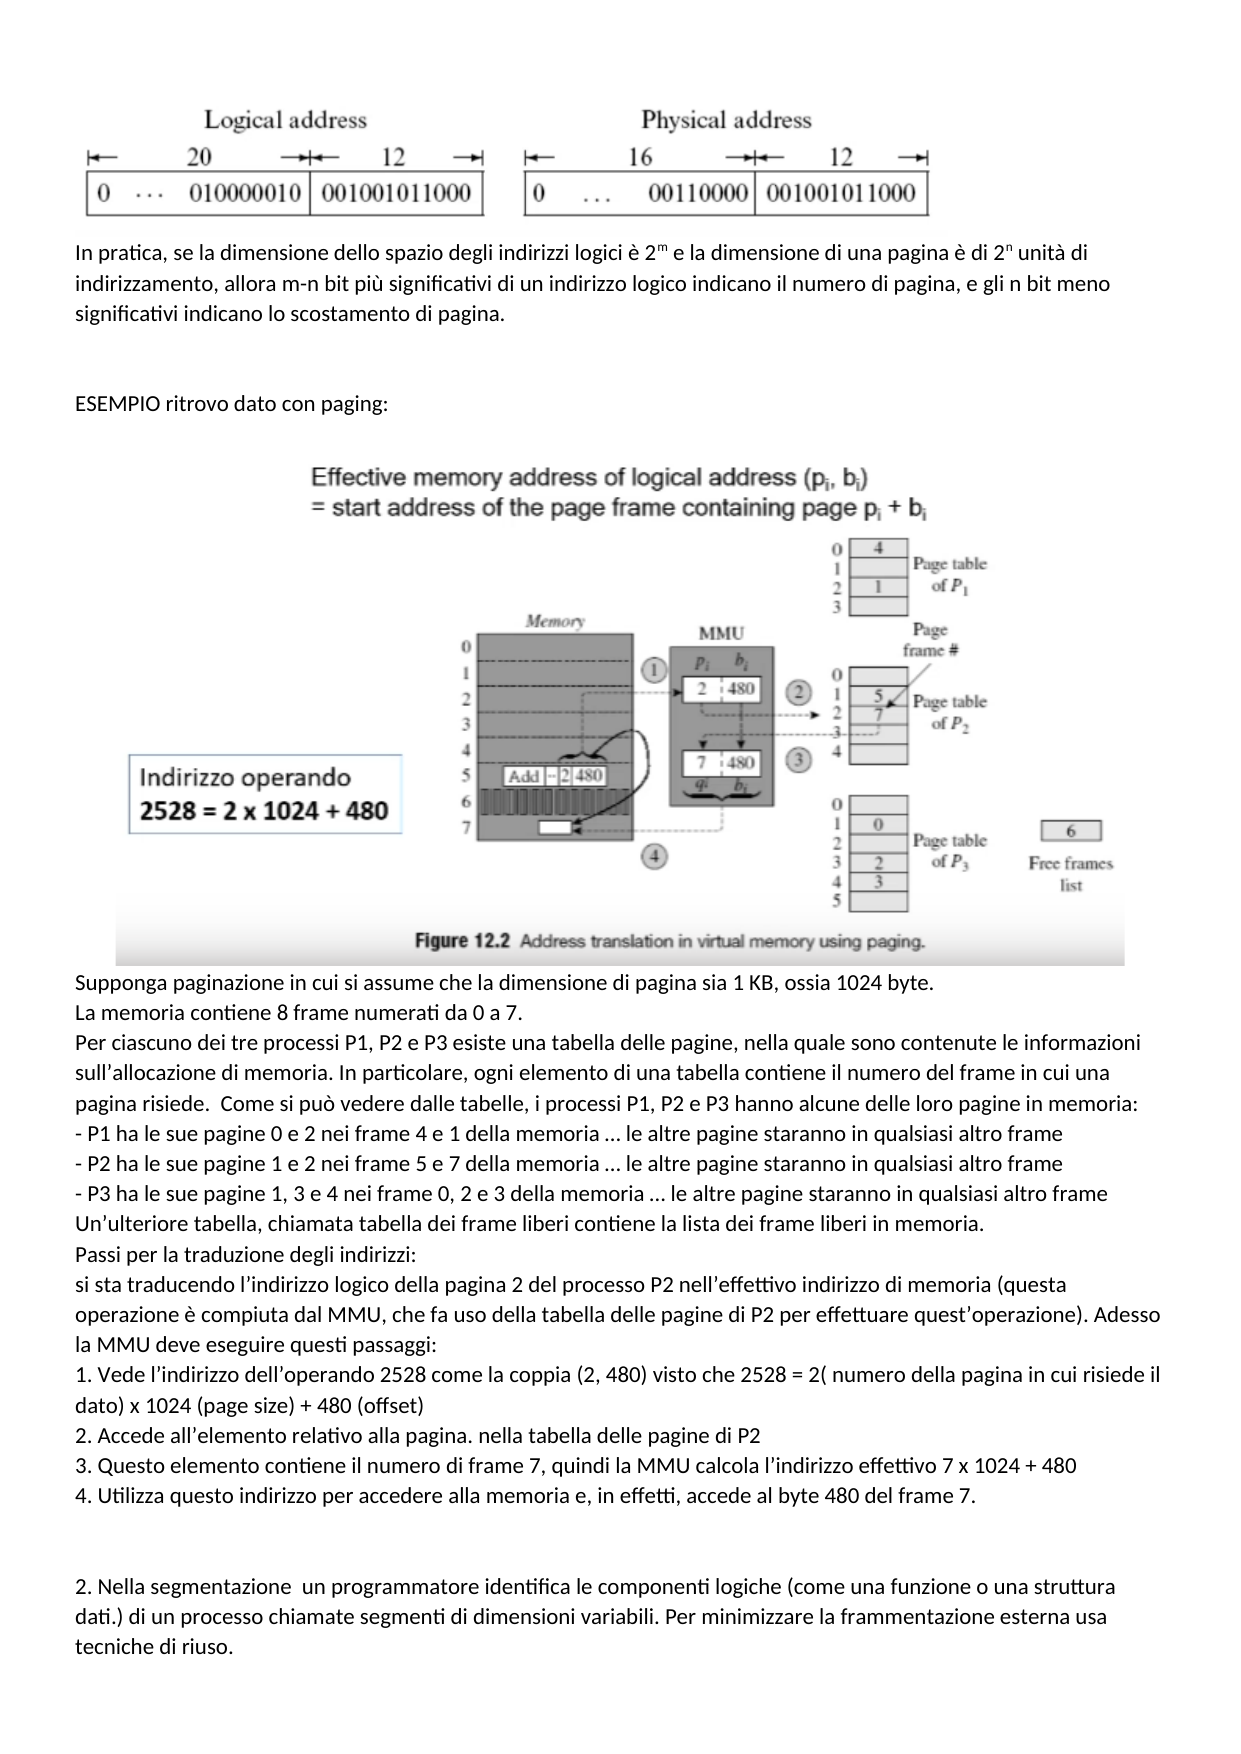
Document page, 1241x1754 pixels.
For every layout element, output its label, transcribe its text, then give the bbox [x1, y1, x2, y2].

text ESEMPIO ritrovo dato con paging: [75, 389, 1165, 418]
text Per ciascuno dei tre processi P1, P2 e P3 esiste una tabella delle pagine, nella quale sono contenute le informazioni sull’allocazione di memoria. In particolare, ogni elemento di una tabella contiene il numero del frame in cui una pagina risiede. Come si può vedere dalle tabelle, i processi P1, P2 e P3 hanno alcune delle loro pagine in memoria: [75, 1028, 1165, 1117]
text 3. Questo elemento contiene il numero di frame 7, quindi la MMU calcola l’indirizzo effettivo 7 x 1024 + 480 [75, 1451, 1165, 1479]
text 2. Accede all’elemento relativo alla pagina. nella tabella delle pagine di P2 [75, 1421, 1165, 1449]
text Un’ulteriore tabella, chiamata tabella dei frame liberi contiene la lista dei frame liberi in memoria. [75, 1209, 1165, 1237]
text Passi per la traduzione degli indirizzi: [75, 1240, 1165, 1268]
text Supponga paginazione in cui si assume che la dimensione di pagina sia 1 KB, ossia 1024 byte. [75, 968, 1165, 996]
text - P1 ha le sue pagine 0 e 2 nei frame 4 e 1 della memoria … le altre pagine staranno in qualsiasi altro frame [75, 1119, 1165, 1147]
text 4. Utilizza questo indirizzo per accedere alla memoria e, in effetti, accede al byte 480 del frame 7. [75, 1481, 1165, 1509]
text - P3 ha le sue pagine 1, 3 e 4 nei frame 0, 2 e 3 della memoria … le altre pagine staranno in qualsiasi altro frame [75, 1179, 1165, 1207]
picture [115, 450, 1125, 966]
text 2. Nella segmentazione un programmatore identifica le componenti logiche (come una funzione o una struttura dati.) di un processo chiamate segmenti di dimensioni variabili. Per minimizzare la frammentazione esterna usa tecniche di riuso. [75, 1572, 1165, 1660]
text - P2 ha le sue pagine 1 e 2 nei frame 5 e 7 della memoria … le altre pagine staranno in qualsiasi altro frame [75, 1149, 1165, 1177]
text 1. Vede l’indirizzo dell’operando 2528 come la coppia (2, 480) visto che 2528 = 2( numero della pagina in cui risiede il dato) x 1024 (page size) + 480 (offset) [75, 1361, 1165, 1419]
text In pratica, se la dimensione dello spazio degli indirizzi logici è 2m e la dimensione di una pagina è di 2n unità di indirizzamento, allora m-n bit più significativi di un indirizzo logico indicano il numero di pagina, e gli n bit meno significativi indicano lo scostamento di pagina. [75, 238, 1165, 327]
text si sta traducendo l’indirizzo logico della pagina 2 del processo P2 nell’effettivo indirizzo di memoria (questa operazione è compiuta dal MMU, che fa uso della tabella delle pagine di P2 per effettuare quest’operazione). Adesso la MMU deve eseguire questi passaggi: [75, 1270, 1165, 1358]
text La memoria contiene 8 frame numerati da 0 a 7. [75, 998, 1165, 1026]
picture [75, 75, 948, 237]
